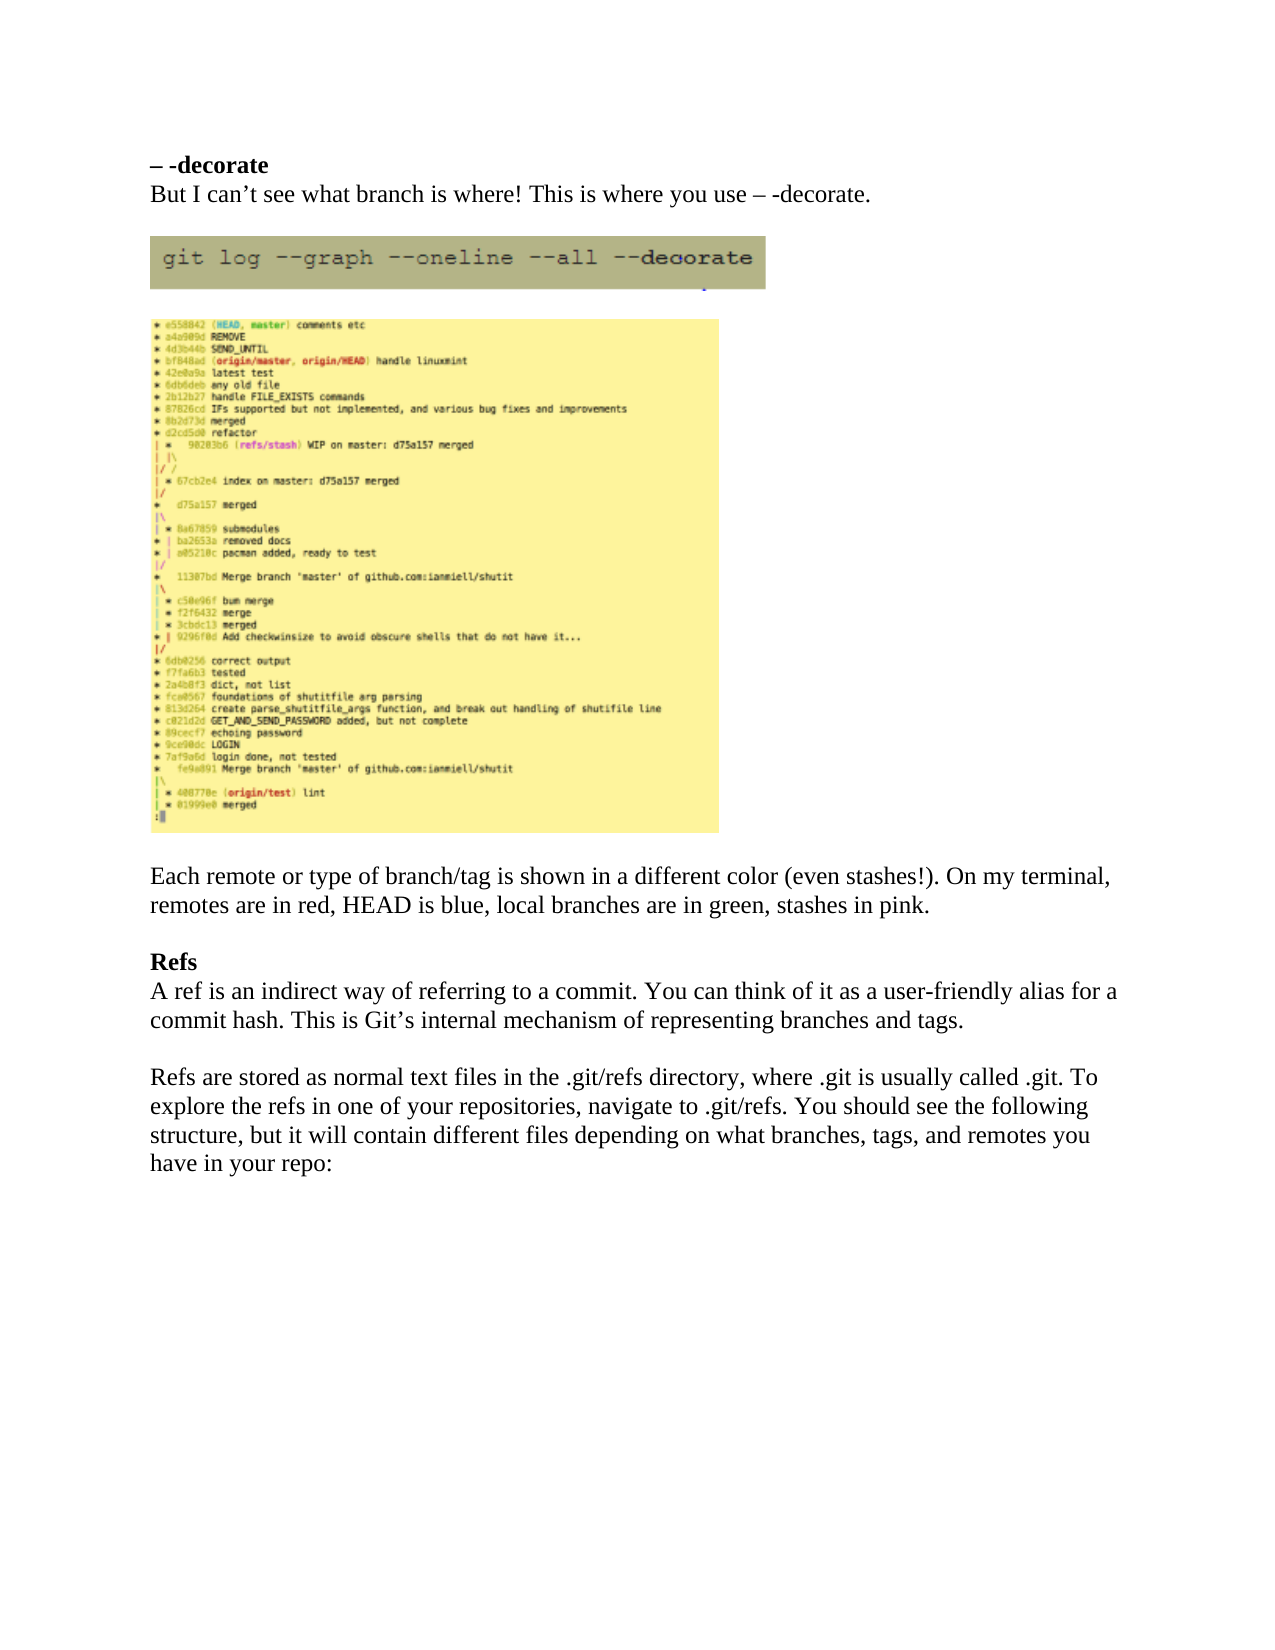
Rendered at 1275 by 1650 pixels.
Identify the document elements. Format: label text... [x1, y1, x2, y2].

text Each remote or type of branch/tag is shown in a different color (even stashes!). On my terminal, remotes are in red, HEAD is blue, local branches are in green, stashes in pink. [150, 861, 1125, 918]
picture [150, 319, 719, 833]
text Refs are stored as normal text files in the .git/refs directory, where .git is usually called .git. To explore the refs in one of your repositories, navigate to .git/refs. You should see the following structure, but it will contain different files depending on what branches, tags, and remotes you have in your repo: [150, 1062, 1125, 1177]
text But I can’t see what branch is where! This is where you use – -decorate. [150, 179, 1125, 207]
text Refs [150, 947, 1125, 976]
picture [150, 236, 766, 291]
text A ref is an indirect way of referring to a commit. You can think of it as a user-friendly alias for a commit hash. This is Git’s internal mechanism of representing branches and tags. [150, 976, 1125, 1033]
text – -decorate [150, 150, 1125, 179]
